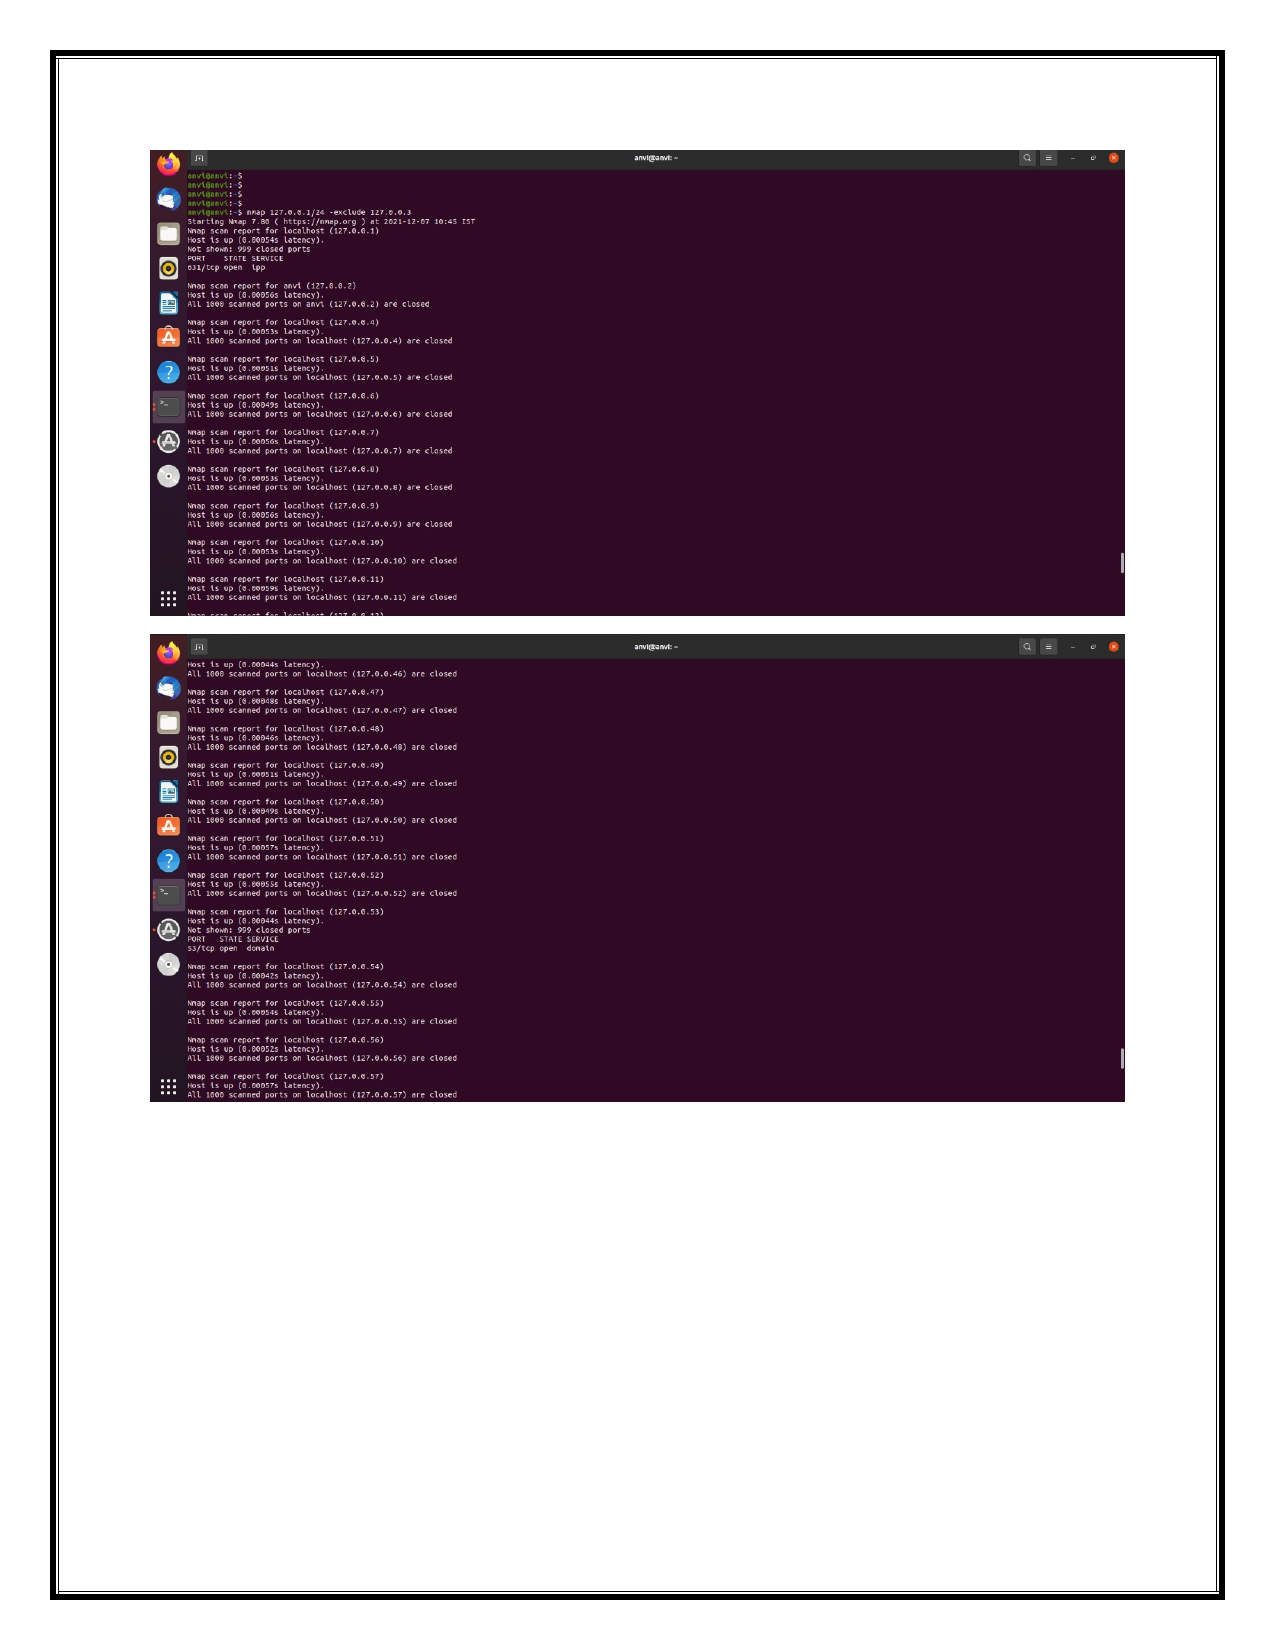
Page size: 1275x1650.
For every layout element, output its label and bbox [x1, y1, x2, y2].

picture [150, 150, 1125, 616]
picture [150, 634, 1125, 1102]
